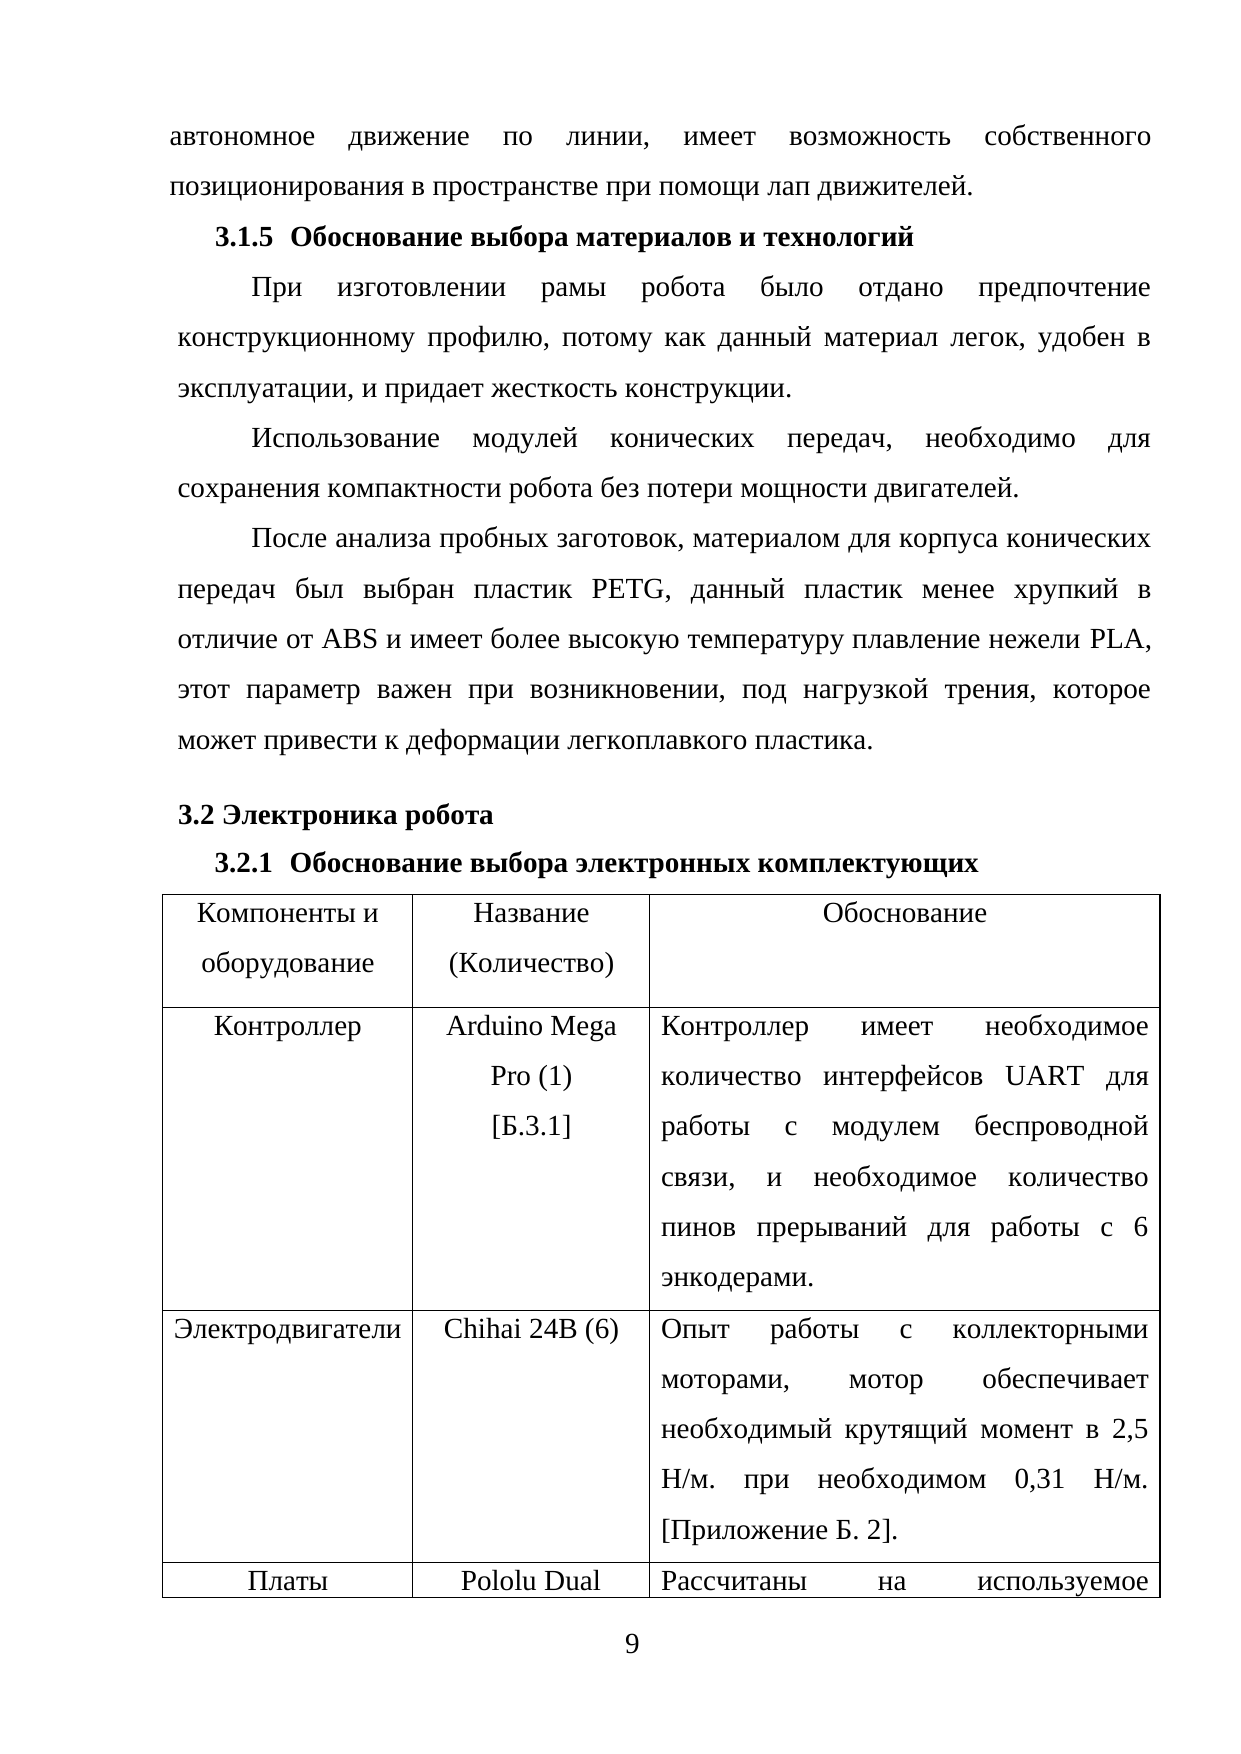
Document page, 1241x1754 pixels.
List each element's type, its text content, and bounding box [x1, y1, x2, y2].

list Обоснование выбора материалов и технологий [215, 219, 1152, 252]
table_cell Chihai 24В (6) [413, 1311, 649, 1562]
text При изготовлении рамы робота было отдано предпочтение конструкционному профилю, потому как данный материал легок, удобен в эксплуатации, и придает жесткость конструкции. [177, 269, 1152, 403]
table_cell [650, 1563, 1159, 1597]
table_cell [163, 1563, 412, 1597]
table_header Название (Количество) [413, 895, 649, 1007]
table_cell Электродвигатели [163, 1311, 412, 1562]
table_cell Опыт работы с коллекторными моторами, мотор обеспечивает необходимый крутящий момент в 2,5 Н/м. при необходимом 0,31 Н/м. [Приложение Б. 2]. [650, 1311, 1159, 1562]
text После анализа пробных заготовок, материалом для корпуса конических передач был выбран пластик PETG, данный пластик менее хрупкий в отличие от ABS и имеет более высокую температуру плавление нежели PLA, этот параметр важен при возникновении, под нагрузкой трения, которое может привести к деформации легкоплавкого пластика. [177, 521, 1152, 755]
table_header Обоснование [650, 895, 1159, 1007]
table_cell Контроллер имеет необходимое количество интерфейсов UART для работы с модулем беспроводной связи, и необходимое количество пинов прерываний для работы с 6 энкодерами. [650, 1008, 1159, 1310]
text Электроника робота [178, 797, 1152, 831]
table_header Компоненты и оборудование [163, 895, 412, 1007]
table_cell Контроллер [163, 1008, 412, 1310]
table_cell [413, 1563, 649, 1597]
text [169, 118, 1152, 202]
text Использование модулей конических передач, необходимо для сохранения компактности робота без потери мощности двигателей. [177, 420, 1152, 504]
list Обоснование выбора электронных комплектующих [214, 845, 1152, 879]
table_cell Arduino Mega Pro (1) [Б.3.1] [413, 1008, 649, 1310]
